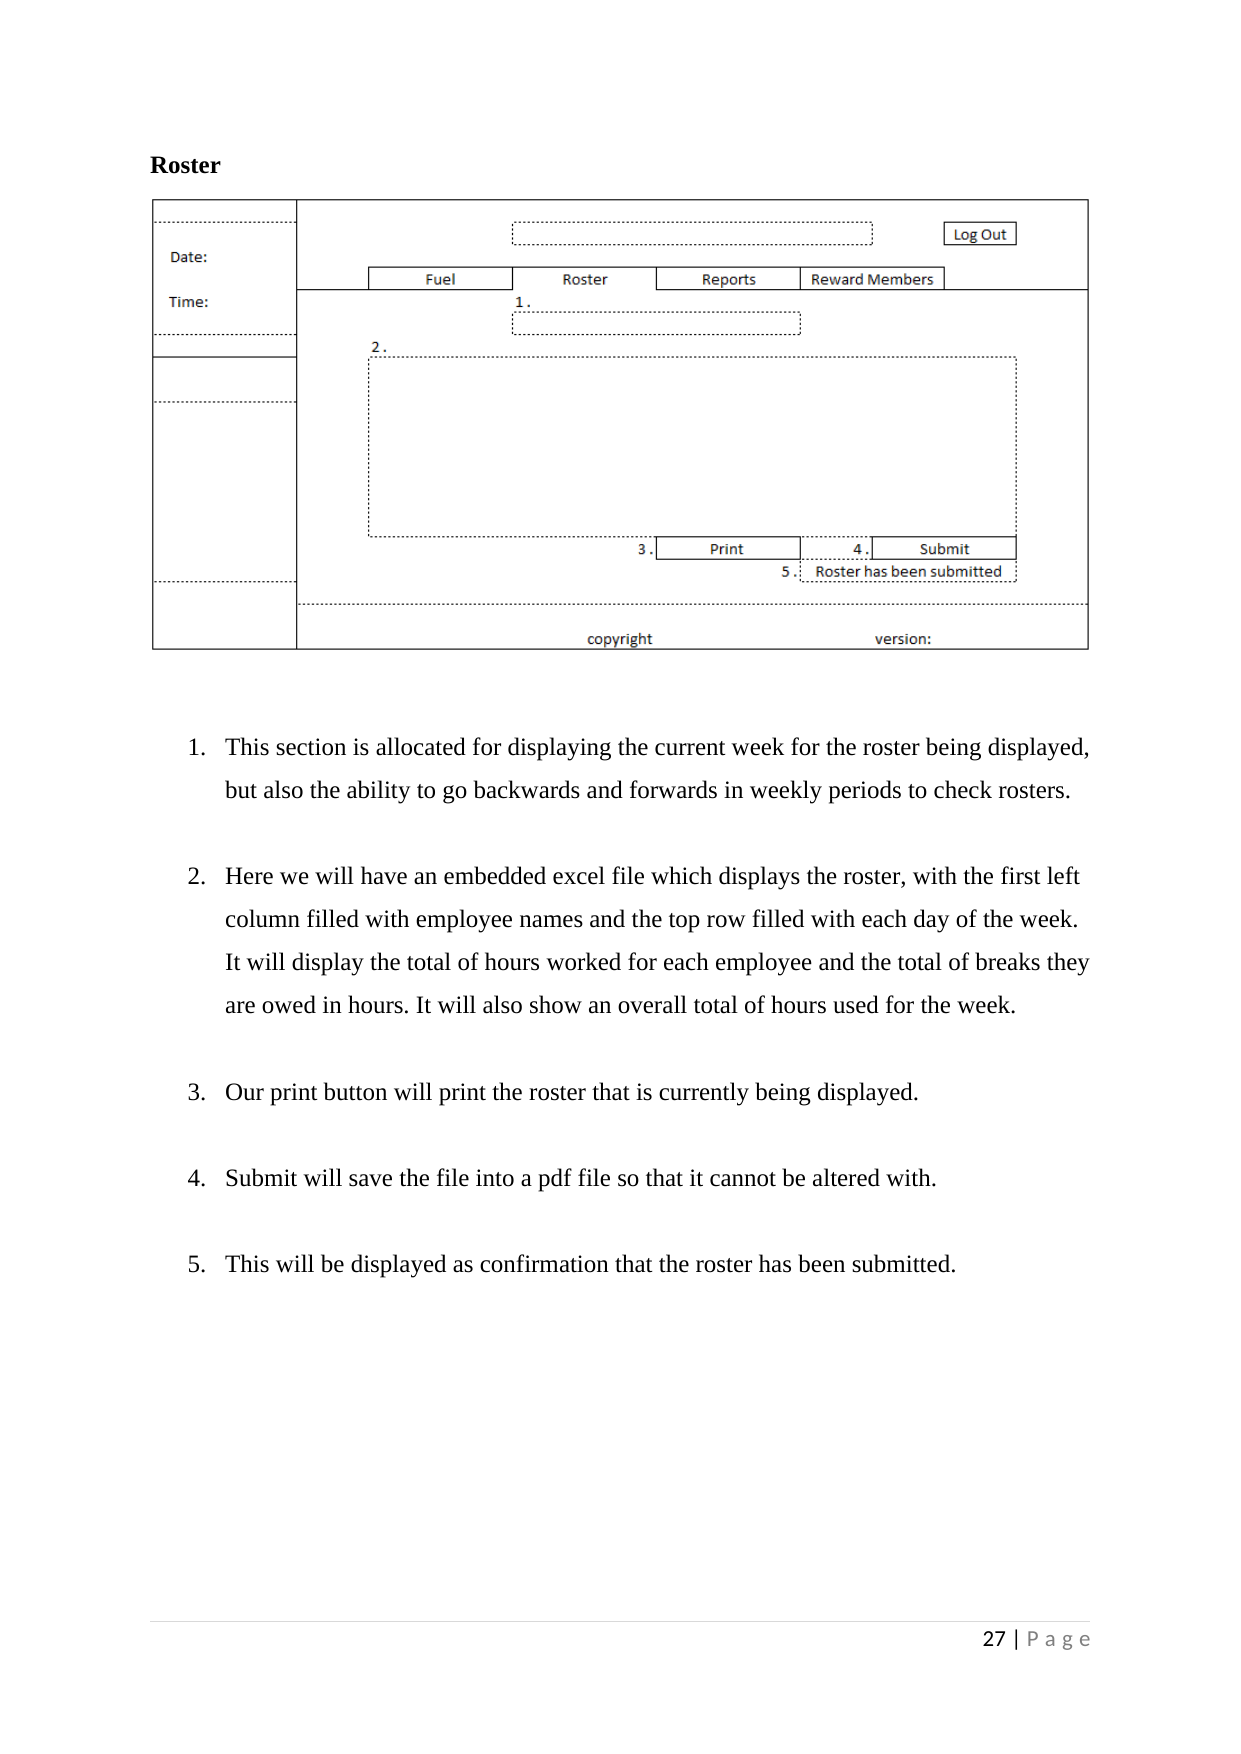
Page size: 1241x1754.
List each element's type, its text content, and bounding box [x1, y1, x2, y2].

list Our print button will print the roster that is currently being displayed. [187, 1077, 1090, 1105]
list This will be displayed as confirmation that the roster has been submitted. [187, 1249, 1090, 1278]
list This section is allocated for displaying the current week for the roster being displayed, but also the ability to go backwards and forwards in weekly periods to check rosters. [187, 732, 1090, 803]
picture [150, 197, 1091, 652]
list Submit will save the file into a pdf file so that it cannot be altered with. [187, 1163, 1090, 1192]
text Roster [150, 150, 1090, 179]
list Here we will have an embedded excel file which displays the roster, with the first left column filled with employee names and the top row filled with each day of the week. It will display the total of hours worked for each employee and the total of breaks they are owed in hours. It will also show an overall total of hours used for the week. [187, 861, 1090, 1019]
